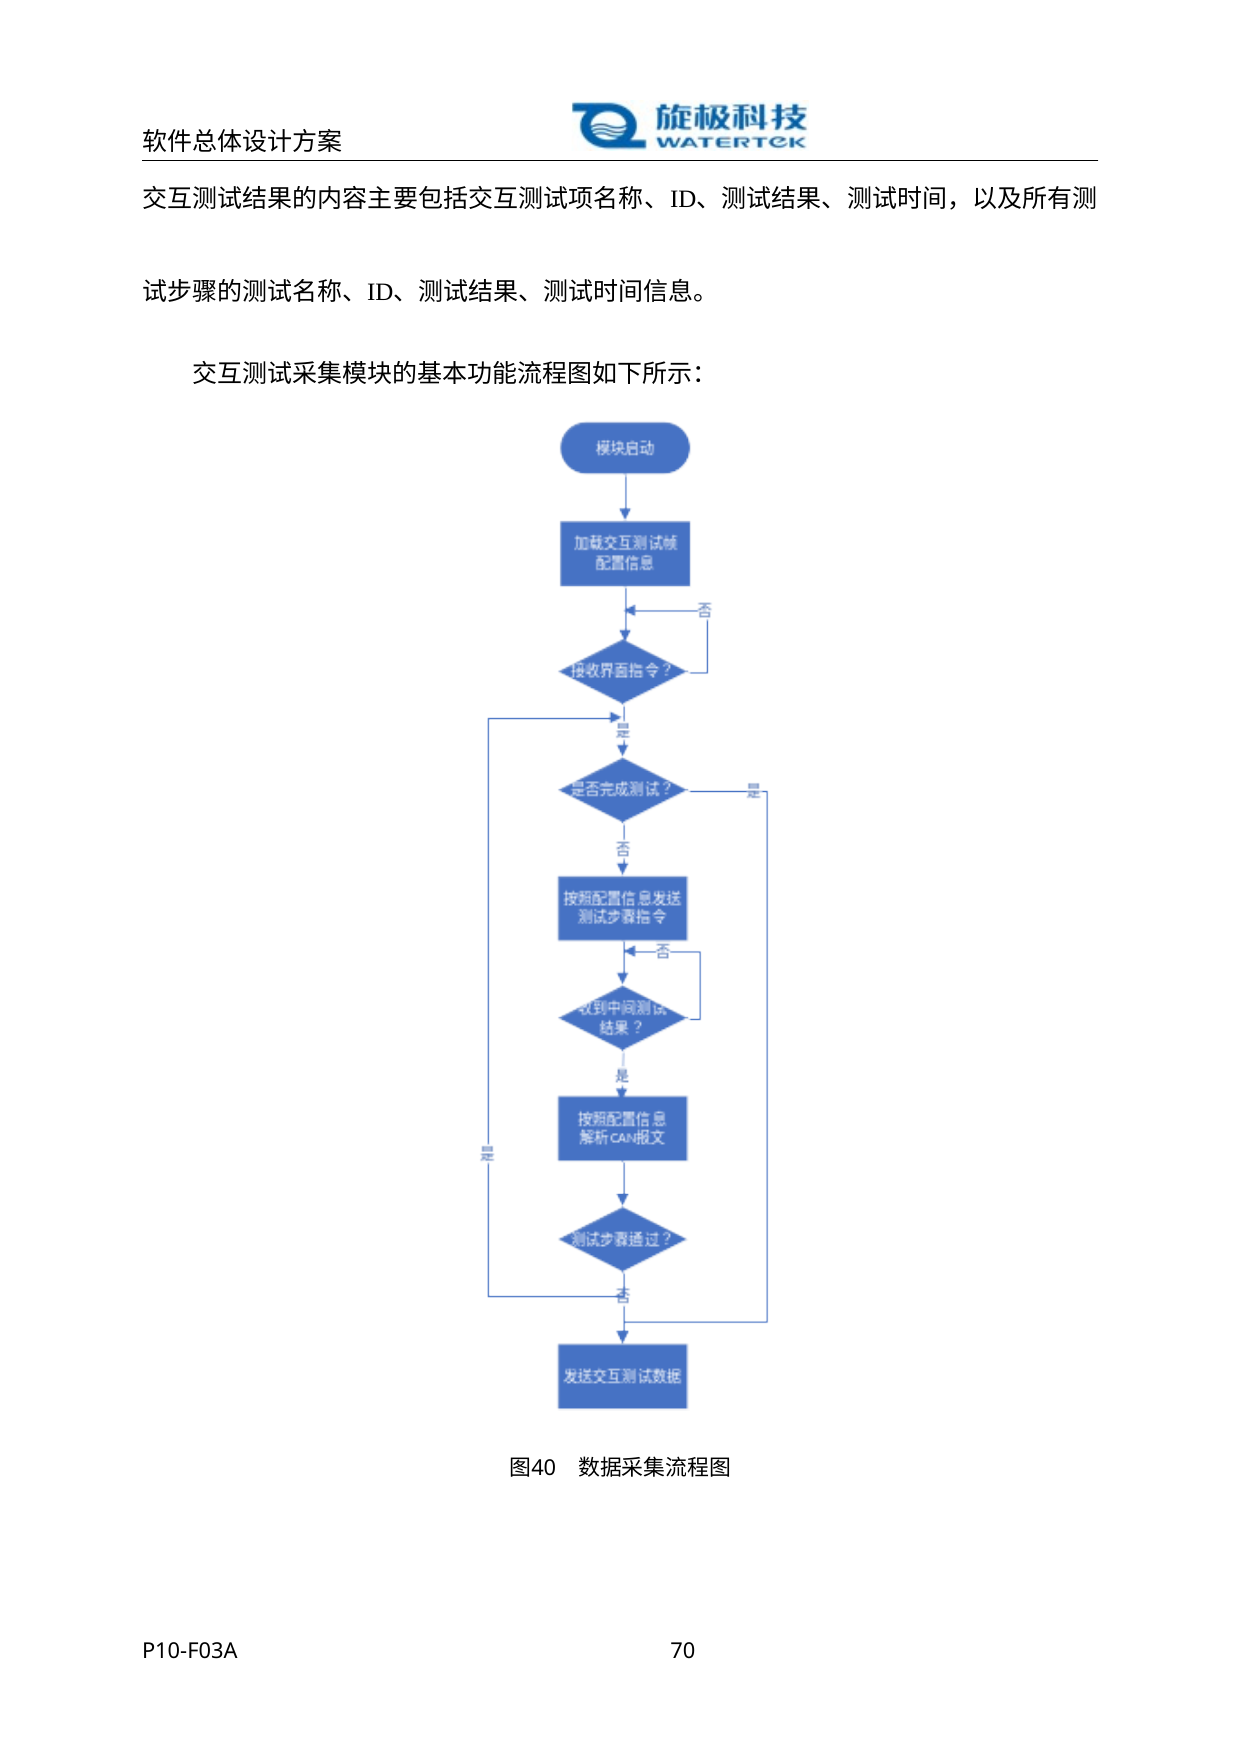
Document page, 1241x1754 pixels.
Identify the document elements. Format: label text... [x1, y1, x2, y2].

text 数据采集流程图 [142, 1449, 1098, 1483]
text 交互测试采集模块的基本功能流程图如下所示： [142, 338, 1098, 406]
picture [571, 100, 810, 151]
text 完成所有的测试步骤后，交互测试数据采集模块将测试信息发送给数据监控模块。交互测试结果的内容主要包括交互测试项名称、ID、测试结果、测试时间，以及所有测试步骤的测试名称、ID、测试结果、测试时间信息。 [142, 162, 1098, 324]
